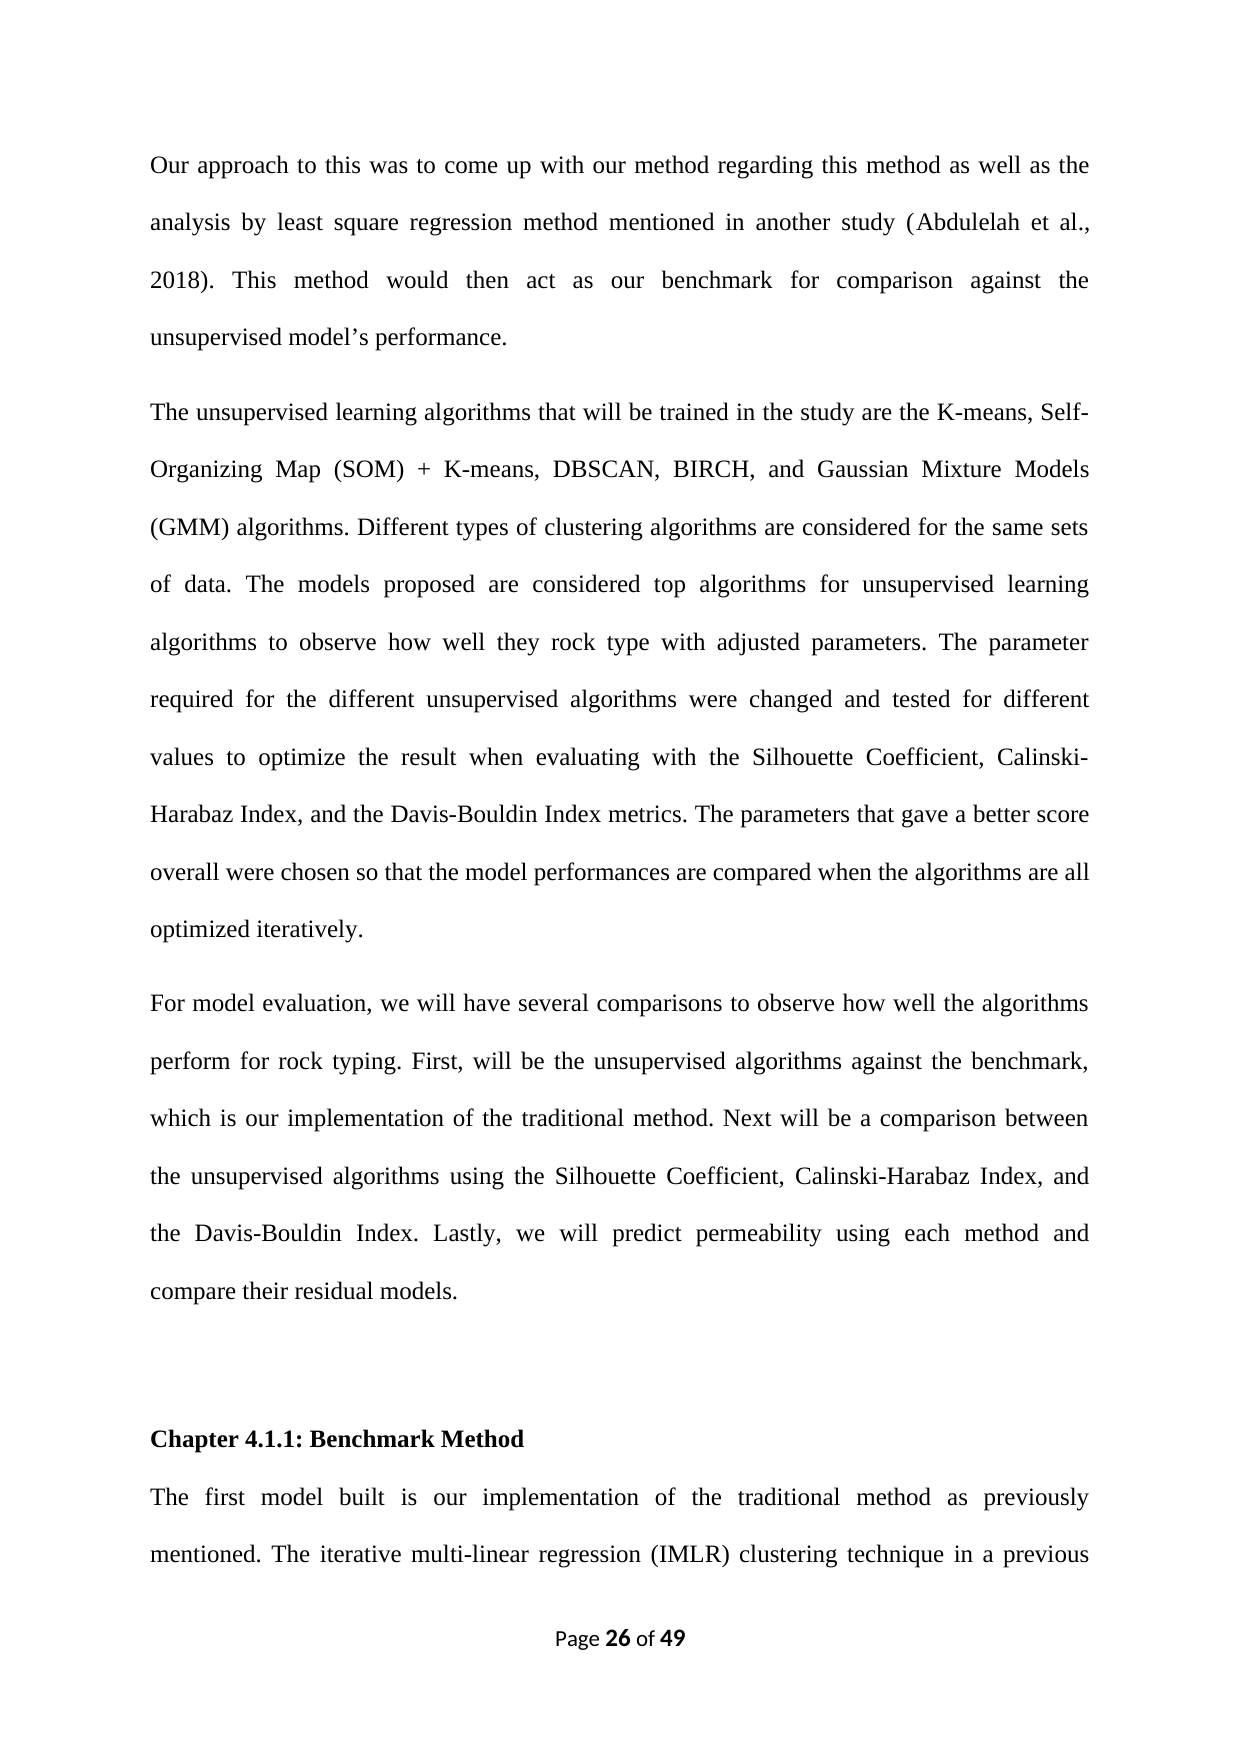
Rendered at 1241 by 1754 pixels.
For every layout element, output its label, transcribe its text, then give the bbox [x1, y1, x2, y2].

text For model evaluation, we will have several comparisons to observe how well the algorithms perform for rock typing. First, will be the unsupervised algorithms against the benchmark, which is our implementation of the traditional method. Next will be a comparison between the unsupervised algorithms using the Silhouette Coefficient, Calinski-Harabaz Index, and the Davis-Bouldin Index. Lastly, we will predict permeability using each method and compare their residual models. [150, 988, 1090, 1304]
text The unsupervised learning algorithms that will be trained in the study are the K-means, Self-Organizing Map (SOM) + K-means, DBSCAN, BIRCH, and Gaussian Mixture Models (GMM) algorithms. Different types of clustering algorithms are considered for the same sets of data. The models proposed are considered top algorithms for unsupervised learning algorithms to observe how well they rock type with adjusted parameters. The parameter required for the different unsupervised algorithms were changed and tested for different values to optimize the result when evaluating with the Silhouette Coefficient, Calinski-Harabaz Index, and the Davis-Bouldin Index metrics. The parameters that gave a better score overall were chosen so that the model performances are compared when the algorithms are all optimized iteratively. [150, 397, 1090, 943]
text Our approach to this was to come up with our method regarding this method as well as the analysis by least square regression method mentioned in another study (Abdulelah et al., 2018). This method would then act as our benchmark for comparison against the unsupervised model’s performance. [150, 150, 1090, 351]
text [150, 1482, 1090, 1568]
subtitle Chapter 4.1.1: Benchmark Method [150, 1424, 1090, 1453]
